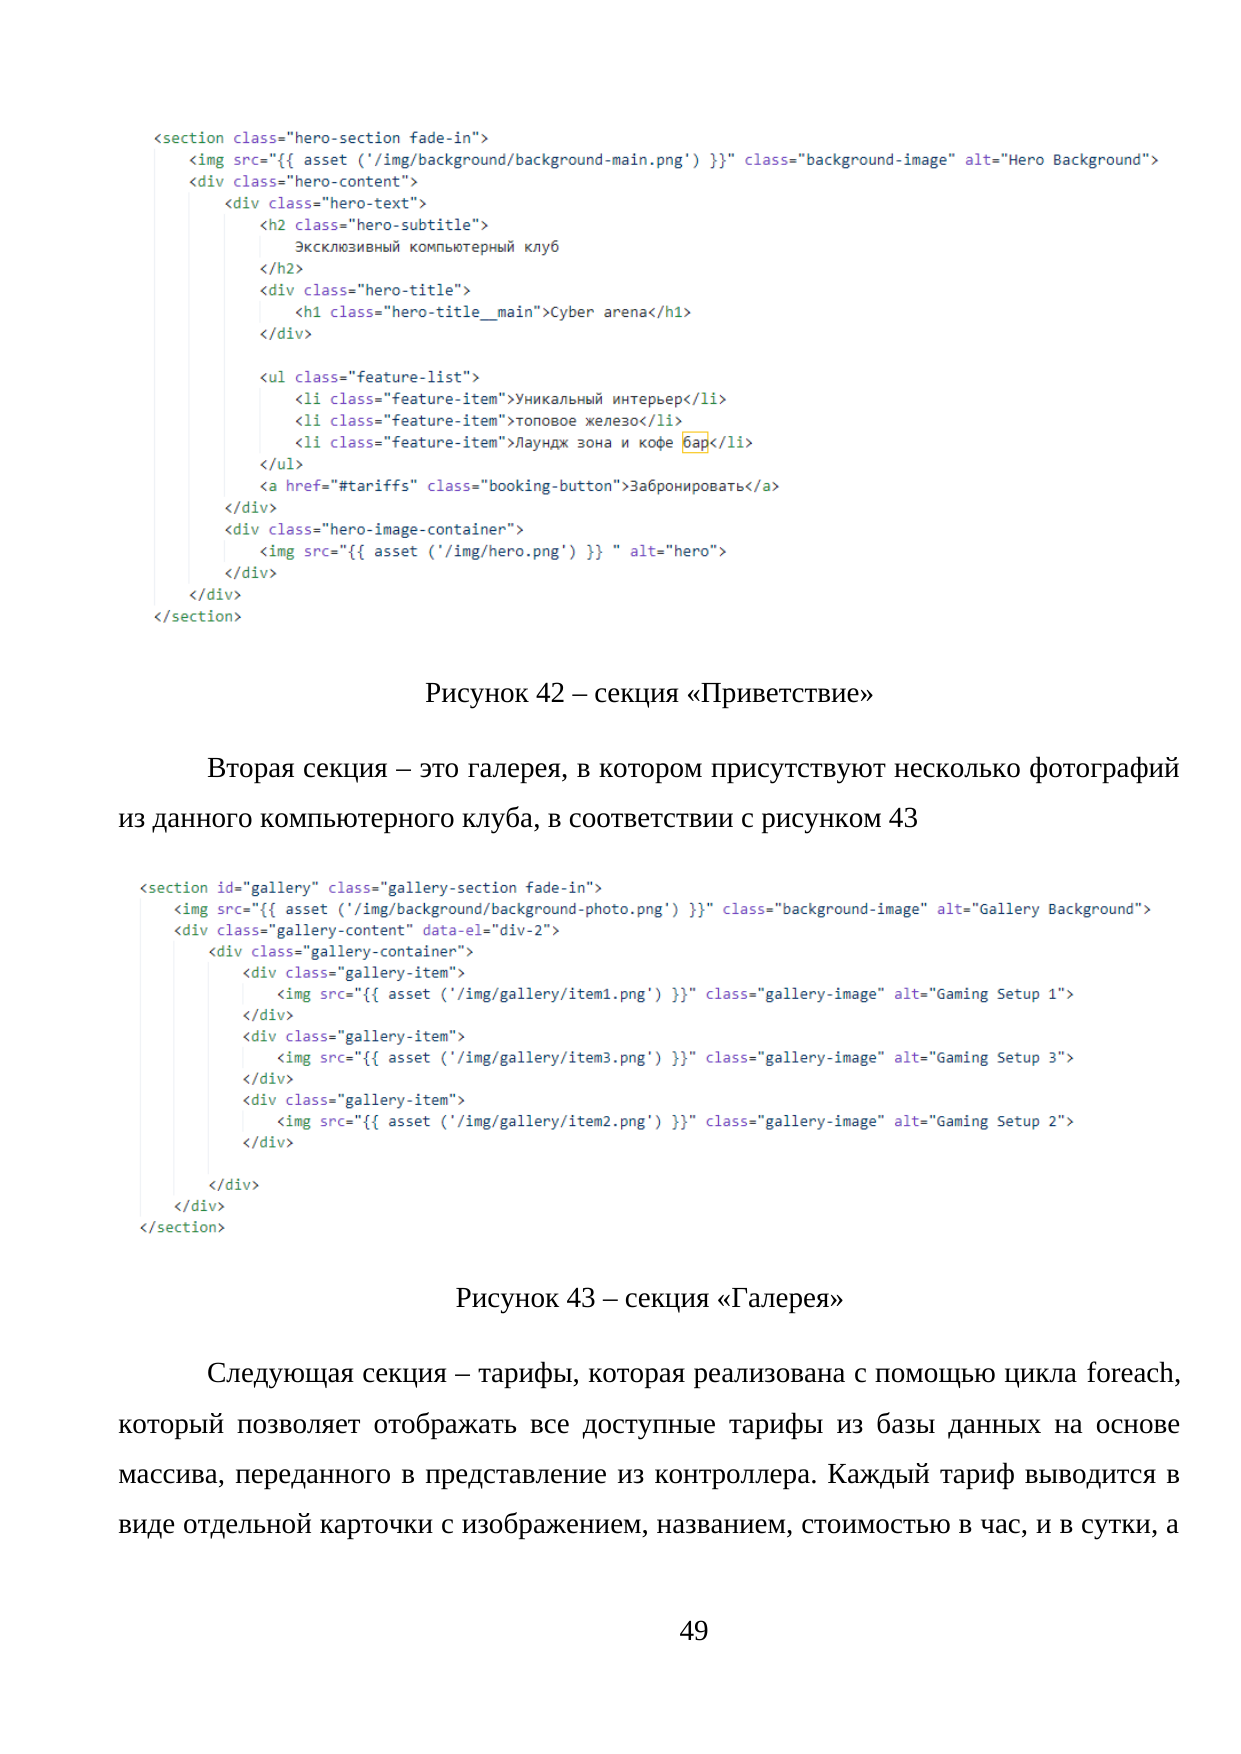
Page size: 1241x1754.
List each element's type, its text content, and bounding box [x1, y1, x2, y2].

text Рисунок 42 – секция «Приветствие» [118, 675, 1181, 708]
text Вторая секция – это галерея, в котором присутствуют несколько фотографий из данного компьютерного клуба, в соответствии с рисунком 43 [118, 750, 1181, 834]
text Рисунок 43 – секция «Галерея» [118, 1280, 1181, 1314]
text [118, 1356, 1181, 1540]
picture [130, 118, 1169, 633]
picture [131, 875, 1168, 1239]
